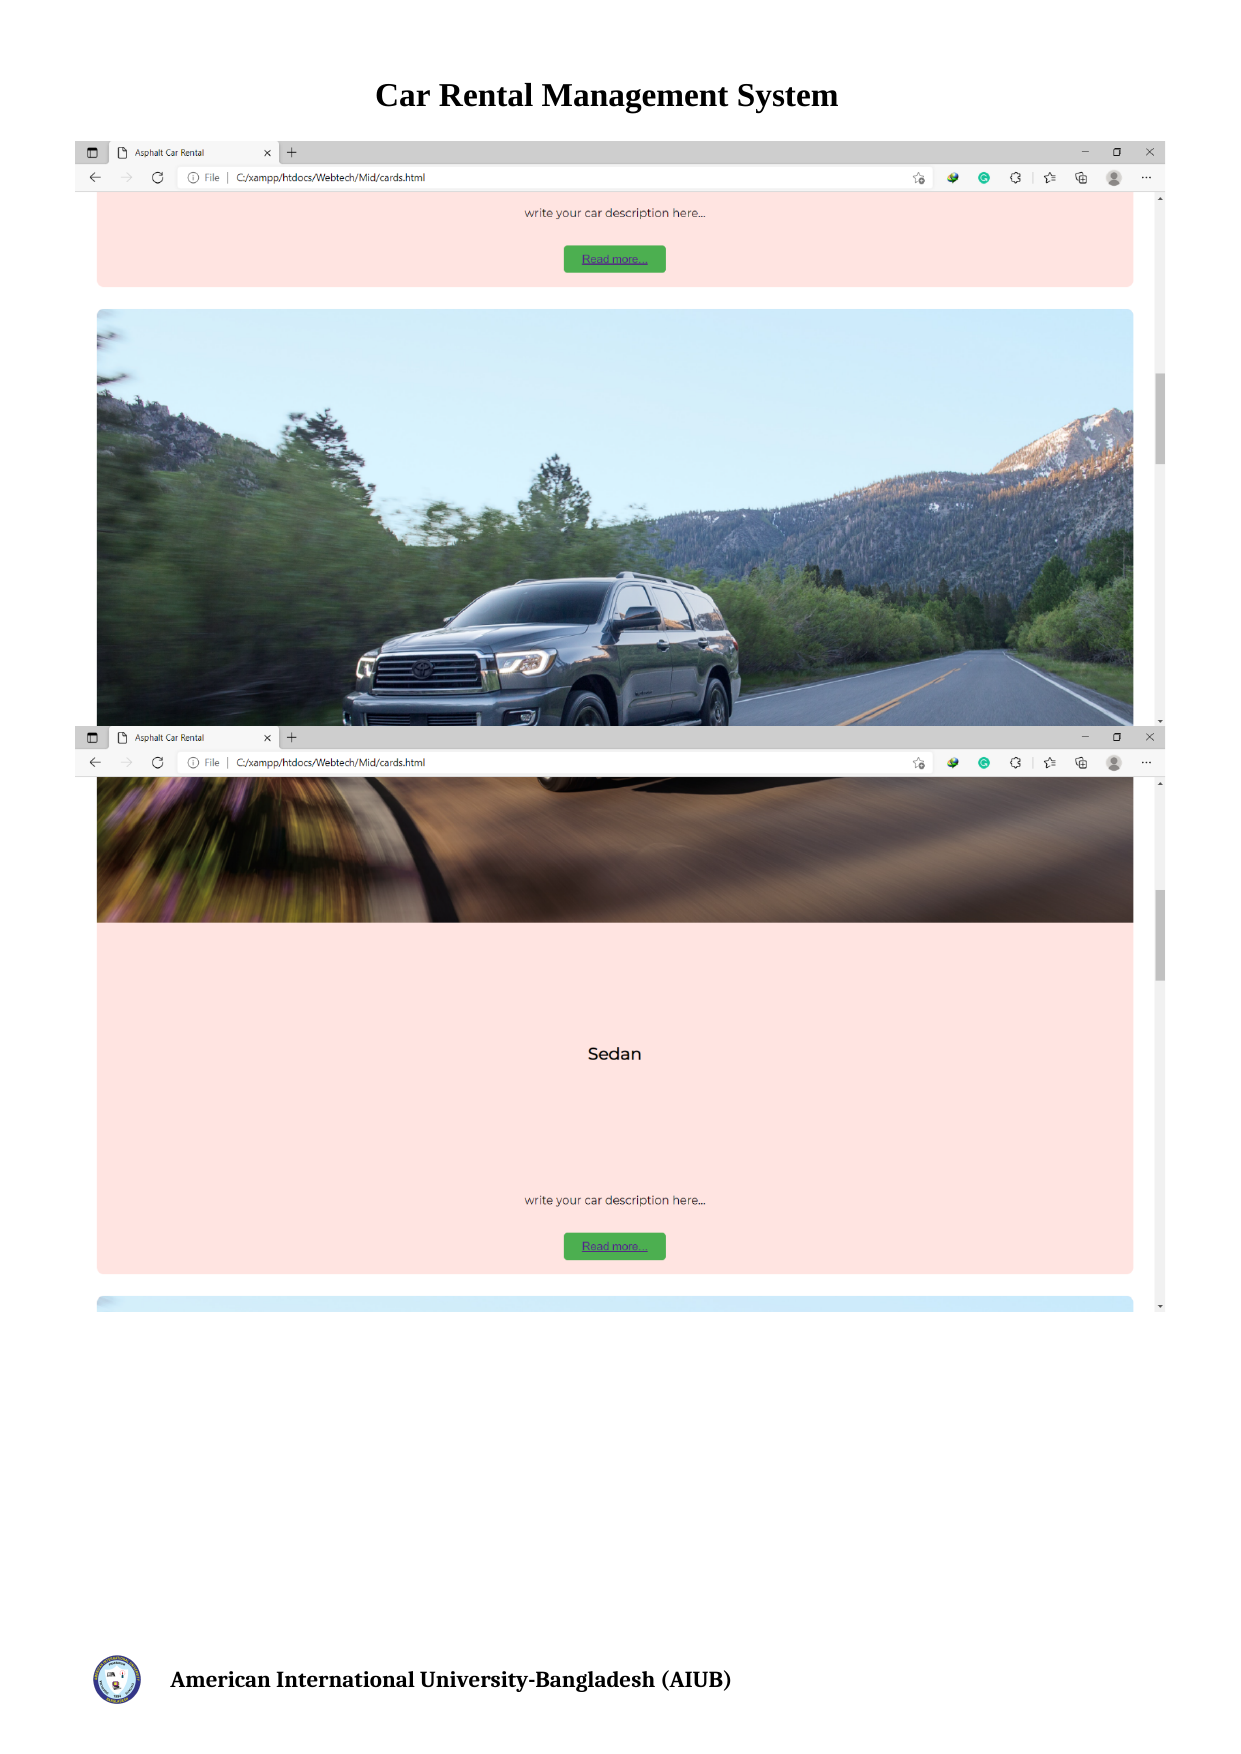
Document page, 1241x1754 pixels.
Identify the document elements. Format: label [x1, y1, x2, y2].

picture [92, 1654, 142, 1705]
picture [75, 141, 1166, 1312]
